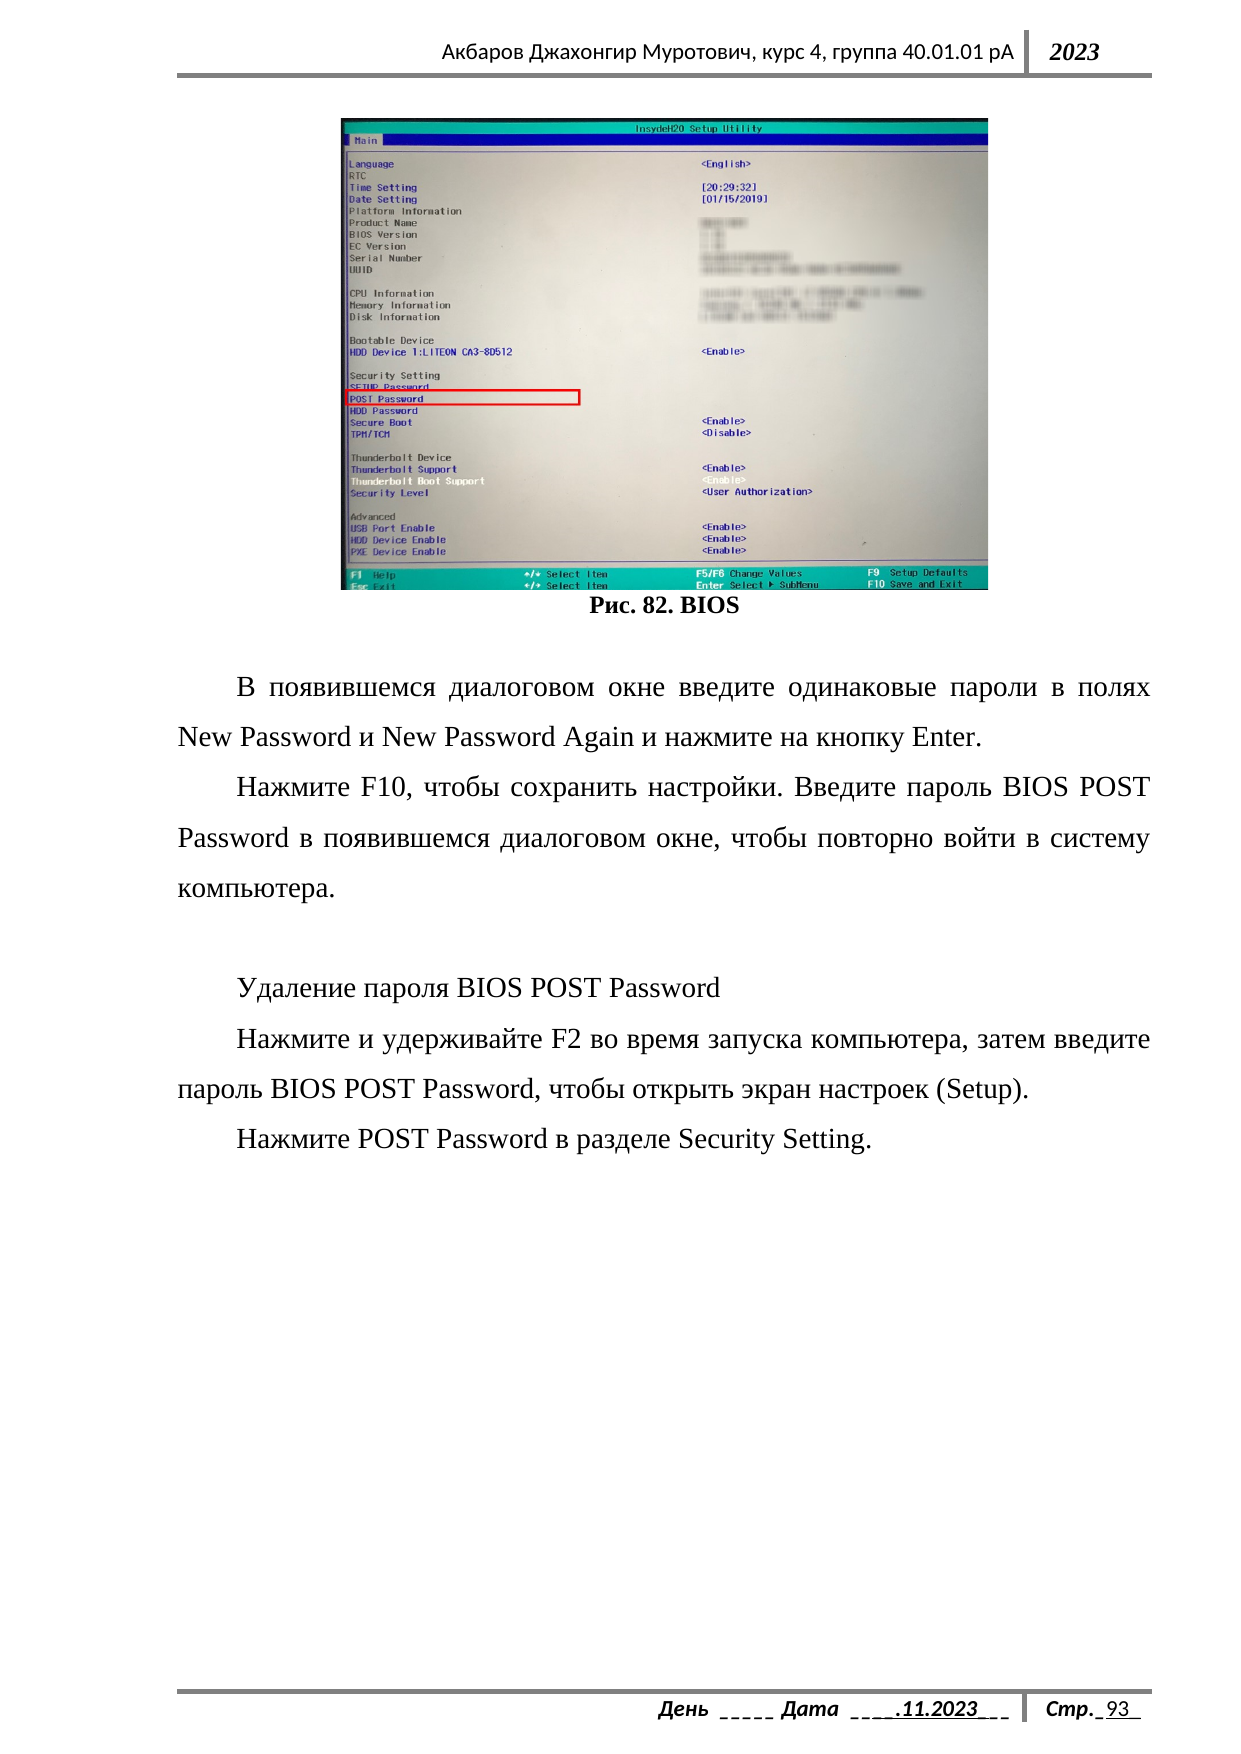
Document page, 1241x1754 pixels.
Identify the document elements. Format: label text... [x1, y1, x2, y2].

text Нажмите F10, чтобы сохранить настройки. Введите пароль BIOS POST Password в появившемся диалоговом окне, чтобы повторно войти в систему компьютера. [177, 769, 1152, 903]
text Удаление пароля BIOS POST Password [177, 971, 1152, 1004]
text Нажмите и удерживайте F2 во время запуска компьютера, затем введите пароль BIOS POST Password, чтобы открыть экран настроек (Setup). [177, 1021, 1152, 1105]
text В появившемся диалоговом окне введите одинаковые пароли в полях New Password и New Password Again и нажмите на кнопку Enter. [177, 669, 1152, 753]
text Рис. 82. BIOS [177, 590, 1152, 619]
picture [340, 118, 989, 590]
text Нажмите POST Password в разделе Security Setting. [177, 1122, 1152, 1155]
